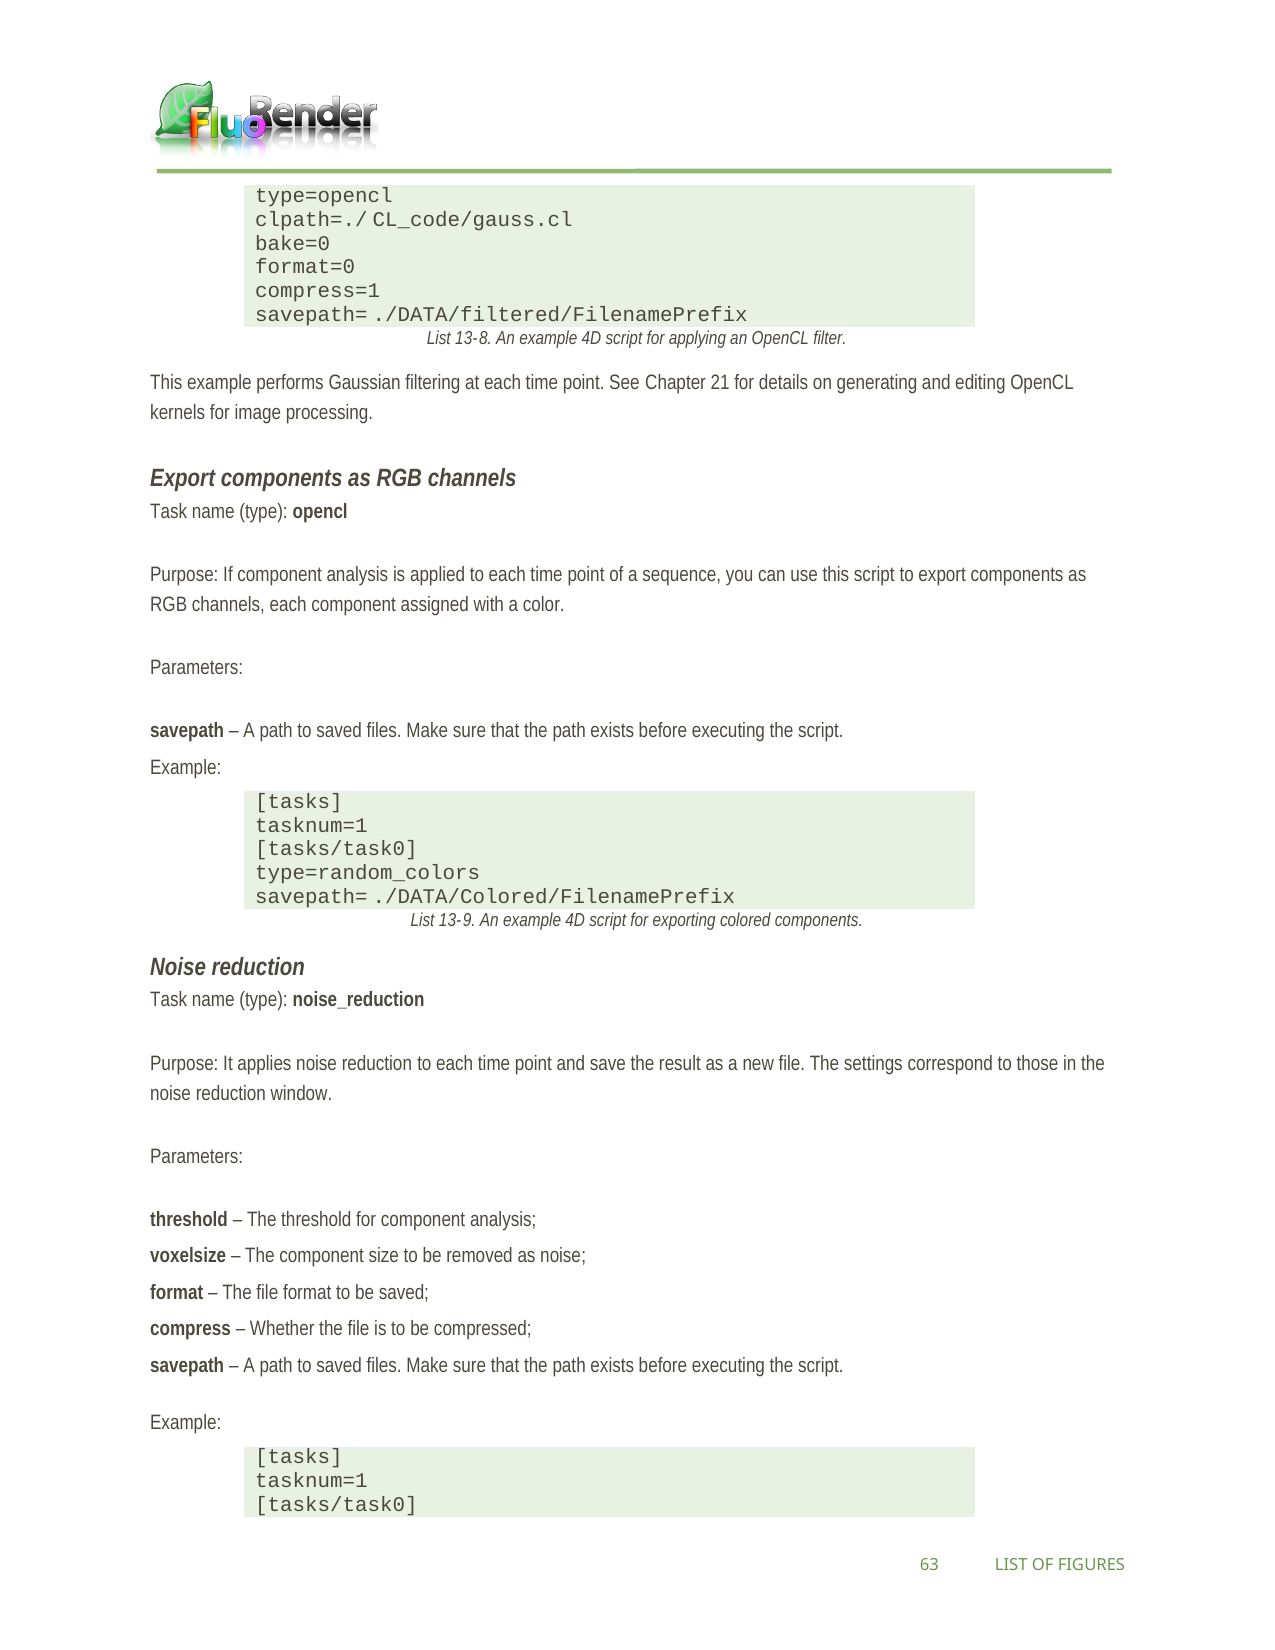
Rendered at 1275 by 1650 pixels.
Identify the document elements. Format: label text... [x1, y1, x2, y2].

subtitle Export components as RGB channels [150, 463, 1125, 491]
table_header [tasks] tasknum=1 [tasks/task0] type=noise_reduction threshold=0.5 voxelsize=500 format=0 compress=0 savepath= ./DATA/NoNoise/FilenamePrefix [244, 1447, 975, 1517]
text compress – Whether the file is to be compressed; [150, 1316, 1125, 1340]
text Example: [150, 754, 1125, 778]
text Task name (type): noise_reduction [150, 987, 1125, 1011]
text savepath – A path to saved files. Make sure that the path exists before executing the script. [150, 1353, 1125, 1377]
text Example: [150, 1410, 1125, 1434]
text savepath – A path to saved files. Make sure that the path exists before executing the script. [150, 718, 1125, 742]
text List 13-8. An example 4D script for applying an OpenCL filter. [150, 327, 1125, 349]
text format – The file format to be saved; [150, 1280, 1125, 1304]
text Task name (type): opencl [150, 498, 1125, 522]
text This example performs Gaussian filtering at each time point. See Chapter 21 for details on generating and editing OpenCL kernels for image processing. [150, 370, 1125, 423]
subtitle Noise reduction [150, 952, 1125, 980]
table_header [tasks] tasknum=1 [tasks/task0] type=random_colors savepath= ./DATA/Colored/FilenamePrefix [244, 791, 975, 909]
text List 13-9. An example 4D script for exporting colored components. [150, 909, 1125, 931]
text Purpose: If component analysis is applied to each time point of a sequence, you can use this script to export components as RGB channels, each component assigned with a color. [150, 562, 1125, 616]
text Parameters: [150, 655, 1125, 679]
text threshold – The threshold for component analysis; [150, 1207, 1125, 1231]
picture [150, 75, 379, 162]
text Parameters: [150, 1144, 1125, 1168]
text Purpose: It applies noise reduction to each time point and save the result as a new file. The settings correspond to those in the noise reduction window. [150, 1051, 1125, 1104]
table_header [tasks] tasknum=1 [tasks/task0] type=opencl clpath=./ CL_code/gauss.cl bake=0 format=0 compress=1 savepath= ./DATA/filtered/FilenamePrefix [244, 185, 975, 327]
text voxelsize – The component size to be removed as noise; [150, 1243, 1125, 1267]
